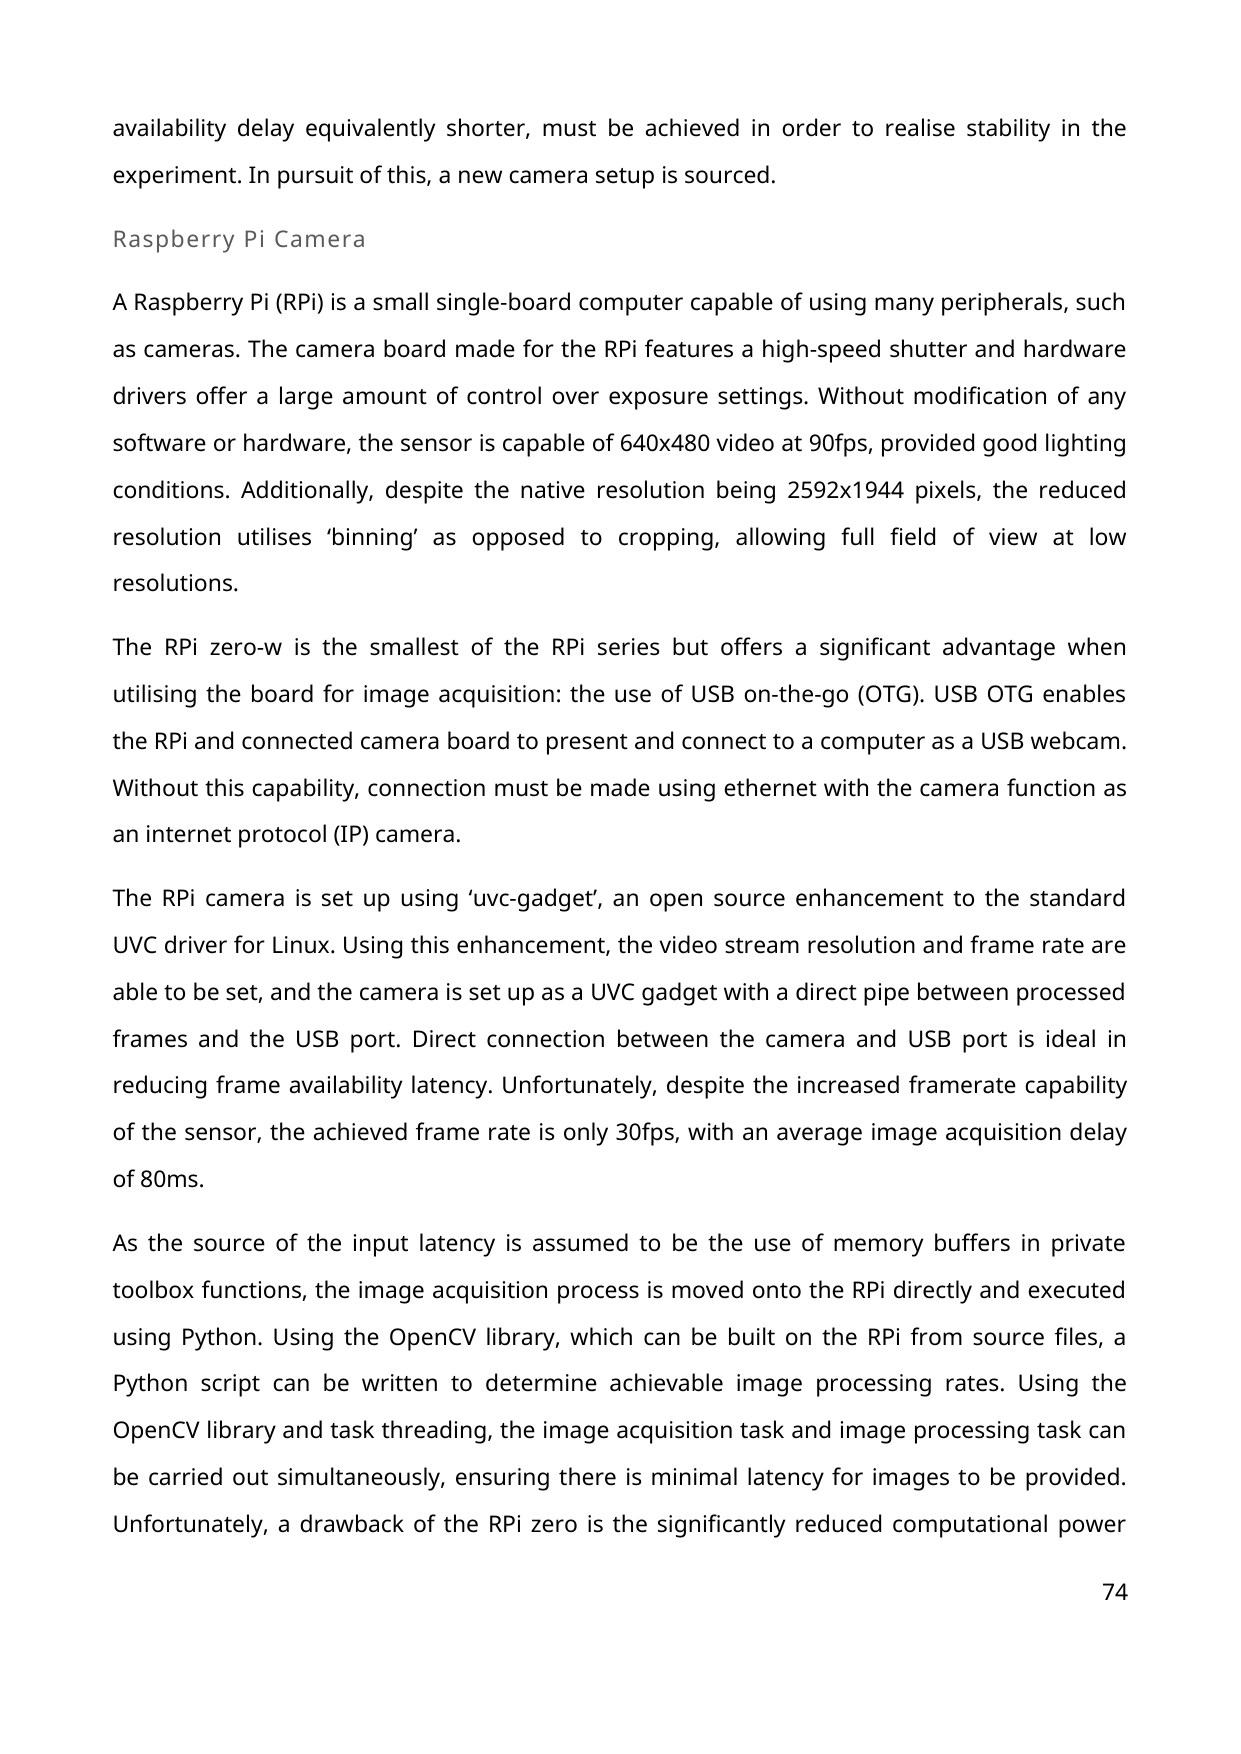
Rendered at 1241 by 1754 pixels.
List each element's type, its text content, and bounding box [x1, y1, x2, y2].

text The RPi zero-w is the smallest of the RPi series but offers a significant advantage when utilising the board for image acquisition: the use of USB on-the-go (OTG). USB OTG enables the RPi and connected camera board to present and connect to a computer as a USB webcam. Without this capability, connection must be made using ethernet with the camera function as an internet protocol (IP) camera. [112, 631, 1128, 850]
text The RPi camera is set up using ‘uvc-gadget’, an open source enhancement to the standard UVC driver for Linux. Using this enhancement, the video stream resolution and frame rate are able to be set, and the camera is set up as a UVC gadget with a direct pipe between processed frames and the USB port. Direct connection between the camera and USB port is ideal in reducing frame availability latency. Unfortunately, despite the increased framerate capability of the sensor, the achieved frame rate is only 30fps, with an average image acquisition delay of 80ms. [112, 882, 1128, 1194]
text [112, 112, 1128, 190]
subtitle Raspberry Pi Camera [112, 223, 1128, 254]
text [112, 1227, 1128, 1539]
text A Raspberry Pi (RPi) is a small single-board computer capable of using many peripherals, such as cameras. The camera board made for the RPi features a high-speed shutter and hardware drivers offer a large amount of control over exposure settings. Without modification of any software or hardware, the sensor is capable of 640x480 video at 90fps, provided good lighting conditions. Additionally, despite the native resolution being 2592x1944 pixels, the reduced resolution utilises ‘binning’ as opposed to cropping, allowing full field of view at low resolutions. [112, 286, 1128, 599]
